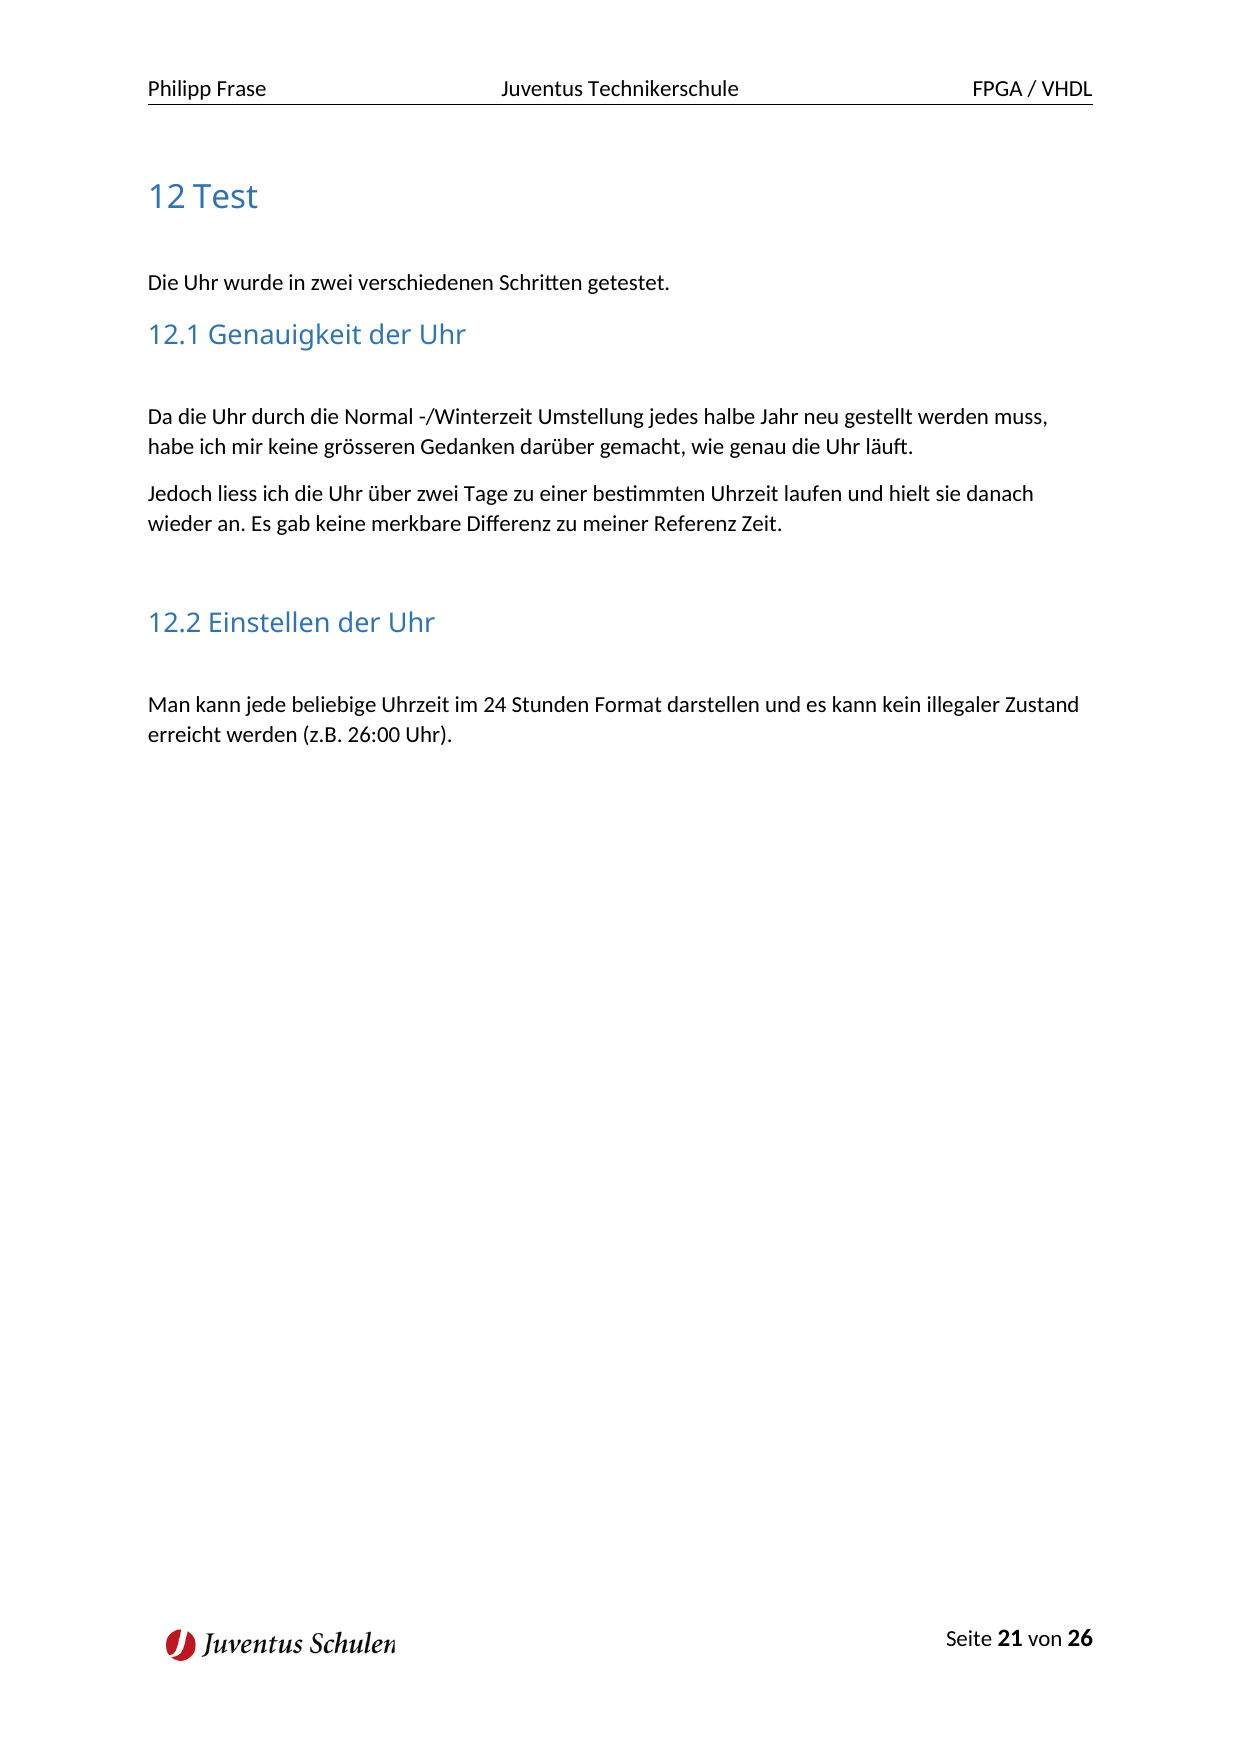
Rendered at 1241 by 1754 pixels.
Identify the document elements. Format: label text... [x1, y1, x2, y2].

text Da die Uhr durch die Normal -/Winterzeit Umstellung jedes halbe Jahr neu gestellt werden muss, habe ich mir keine grösseren Gedanken darüber gemacht, wie genau die Uhr läuft. [148, 402, 1093, 460]
subtitle Test [148, 173, 1093, 218]
subtitle Einstellen der Uhr [148, 603, 1093, 640]
text Man kann jede beliebige Uhrzeit im 24 Stunden Format darstellen und es kann kein illegaler Zustand erreicht werden (z.B. 26:00 Uhr). [148, 690, 1093, 748]
picture [147, 1619, 395, 1666]
text Die Uhr wurde in zwei verschiedenen Schritten getestet. [148, 268, 1093, 296]
text Jedoch liess ich die Uhr über zwei Tage zu einer bestimmten Uhrzeit laufen und hielt sie danach wieder an. Es gab keine merkbare Differenz zu meiner Referenz Zeit. [148, 479, 1093, 537]
subtitle Genauigkeit der Uhr [148, 315, 1093, 352]
